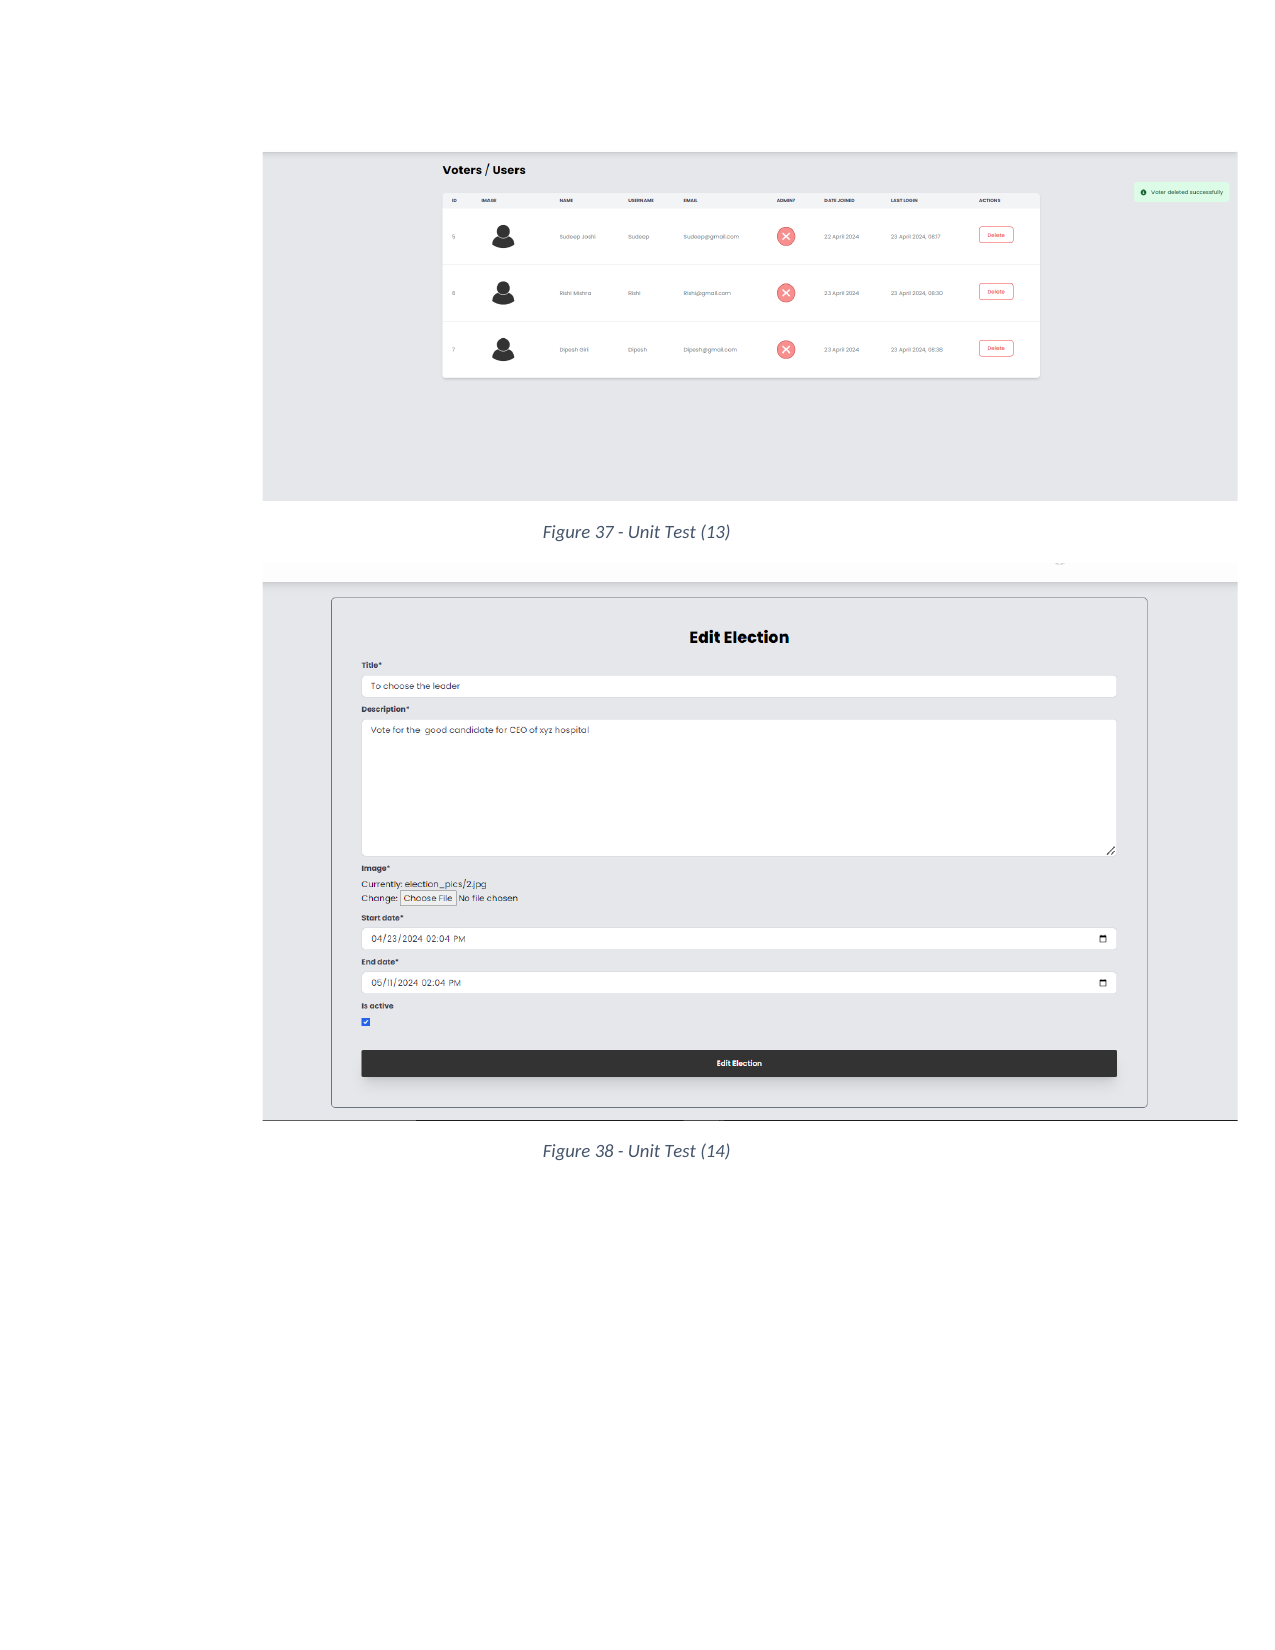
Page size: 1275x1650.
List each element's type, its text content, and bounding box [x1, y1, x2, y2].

text Figure 38 - Unit Test (14) [150, 1139, 1125, 1162]
text Figure 37 - Unit Test (13) [150, 520, 1125, 543]
picture [262, 150, 1238, 501]
picture [262, 563, 1238, 1121]
